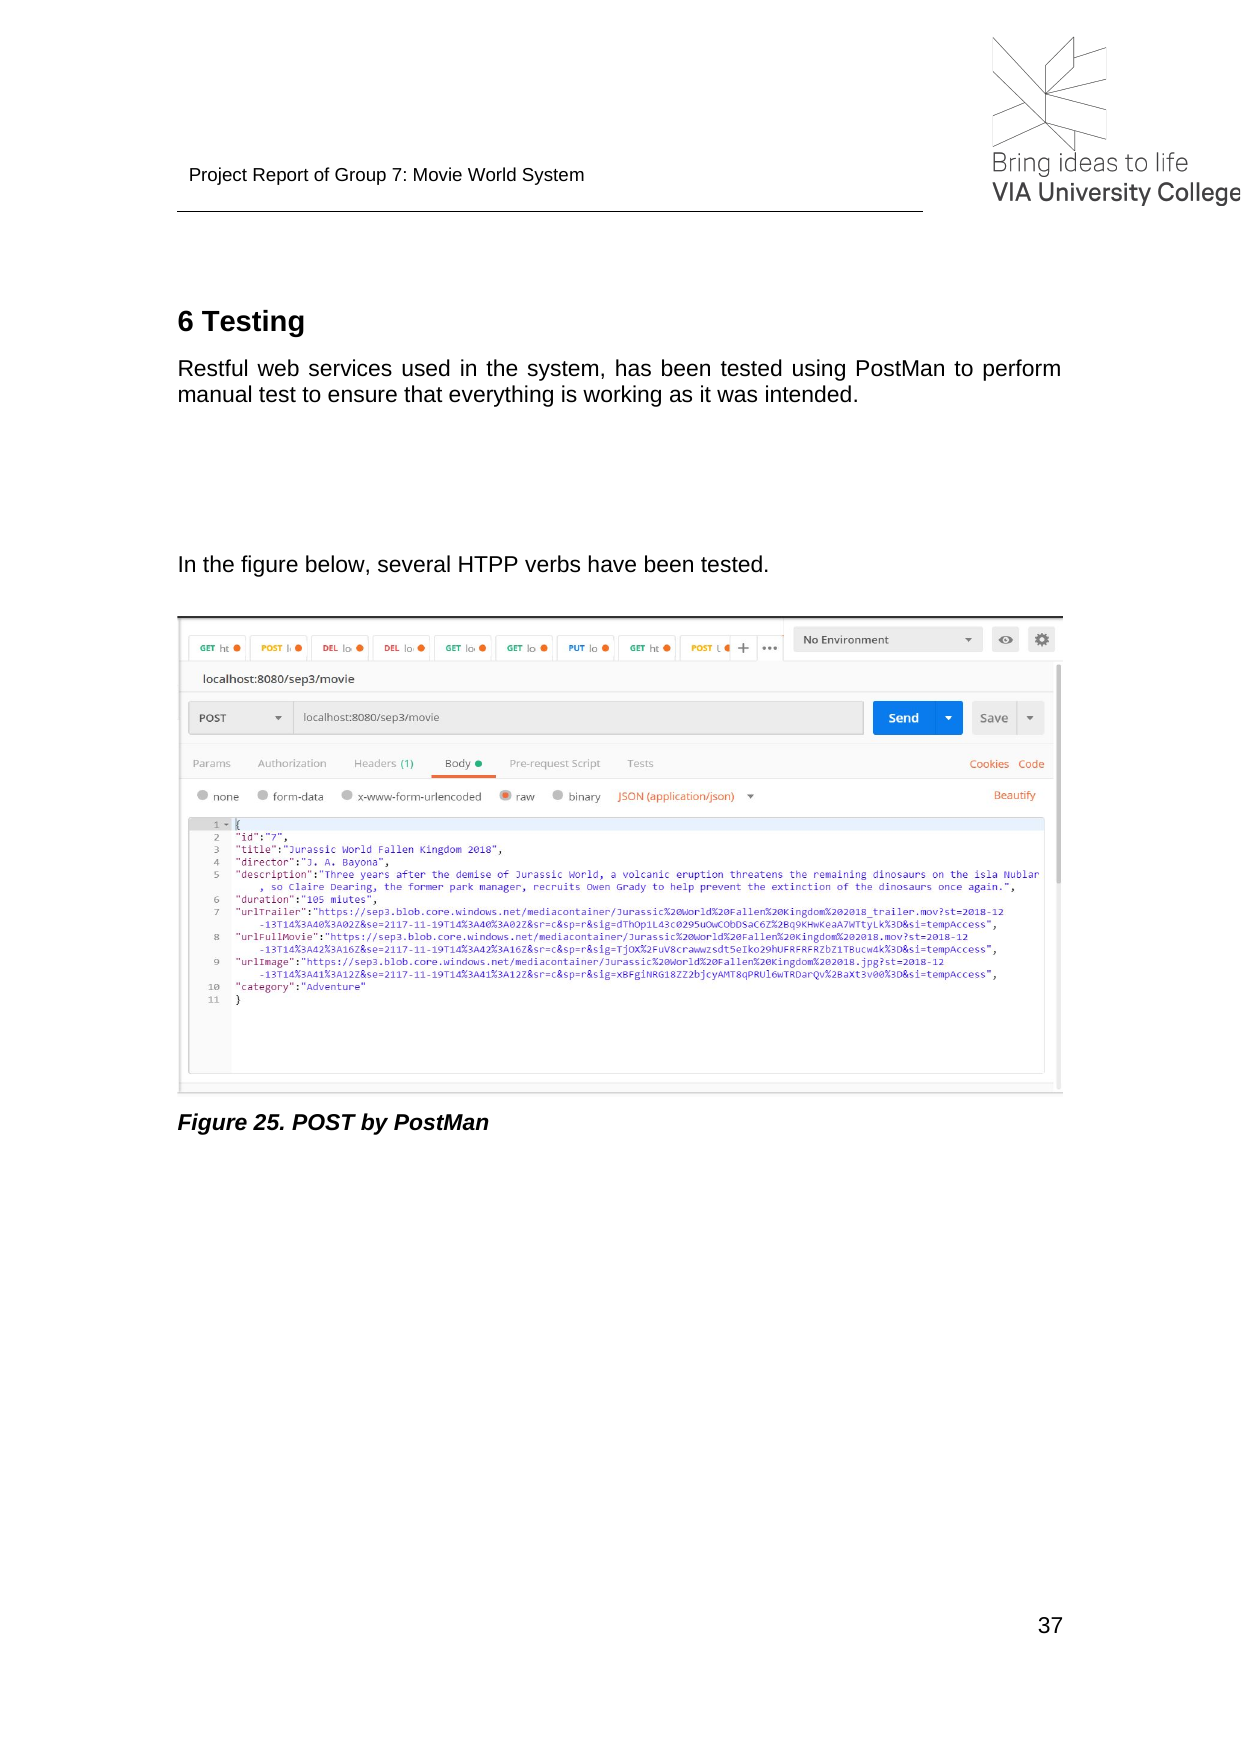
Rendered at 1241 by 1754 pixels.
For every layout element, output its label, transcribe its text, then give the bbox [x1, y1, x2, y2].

subtitle 6 Testing [177, 304, 1063, 338]
text Figure 25. POST by PostMan [177, 1109, 1063, 1136]
text In the figure below, several HTPP verbs have been tested. [177, 551, 1063, 577]
text Restful web services used in the system, has been tested using PostMan to perform manual test to ensure that everything is working as it was intended. [177, 354, 1063, 407]
picture [177, 616, 1063, 1097]
picture [991, 36, 1241, 206]
